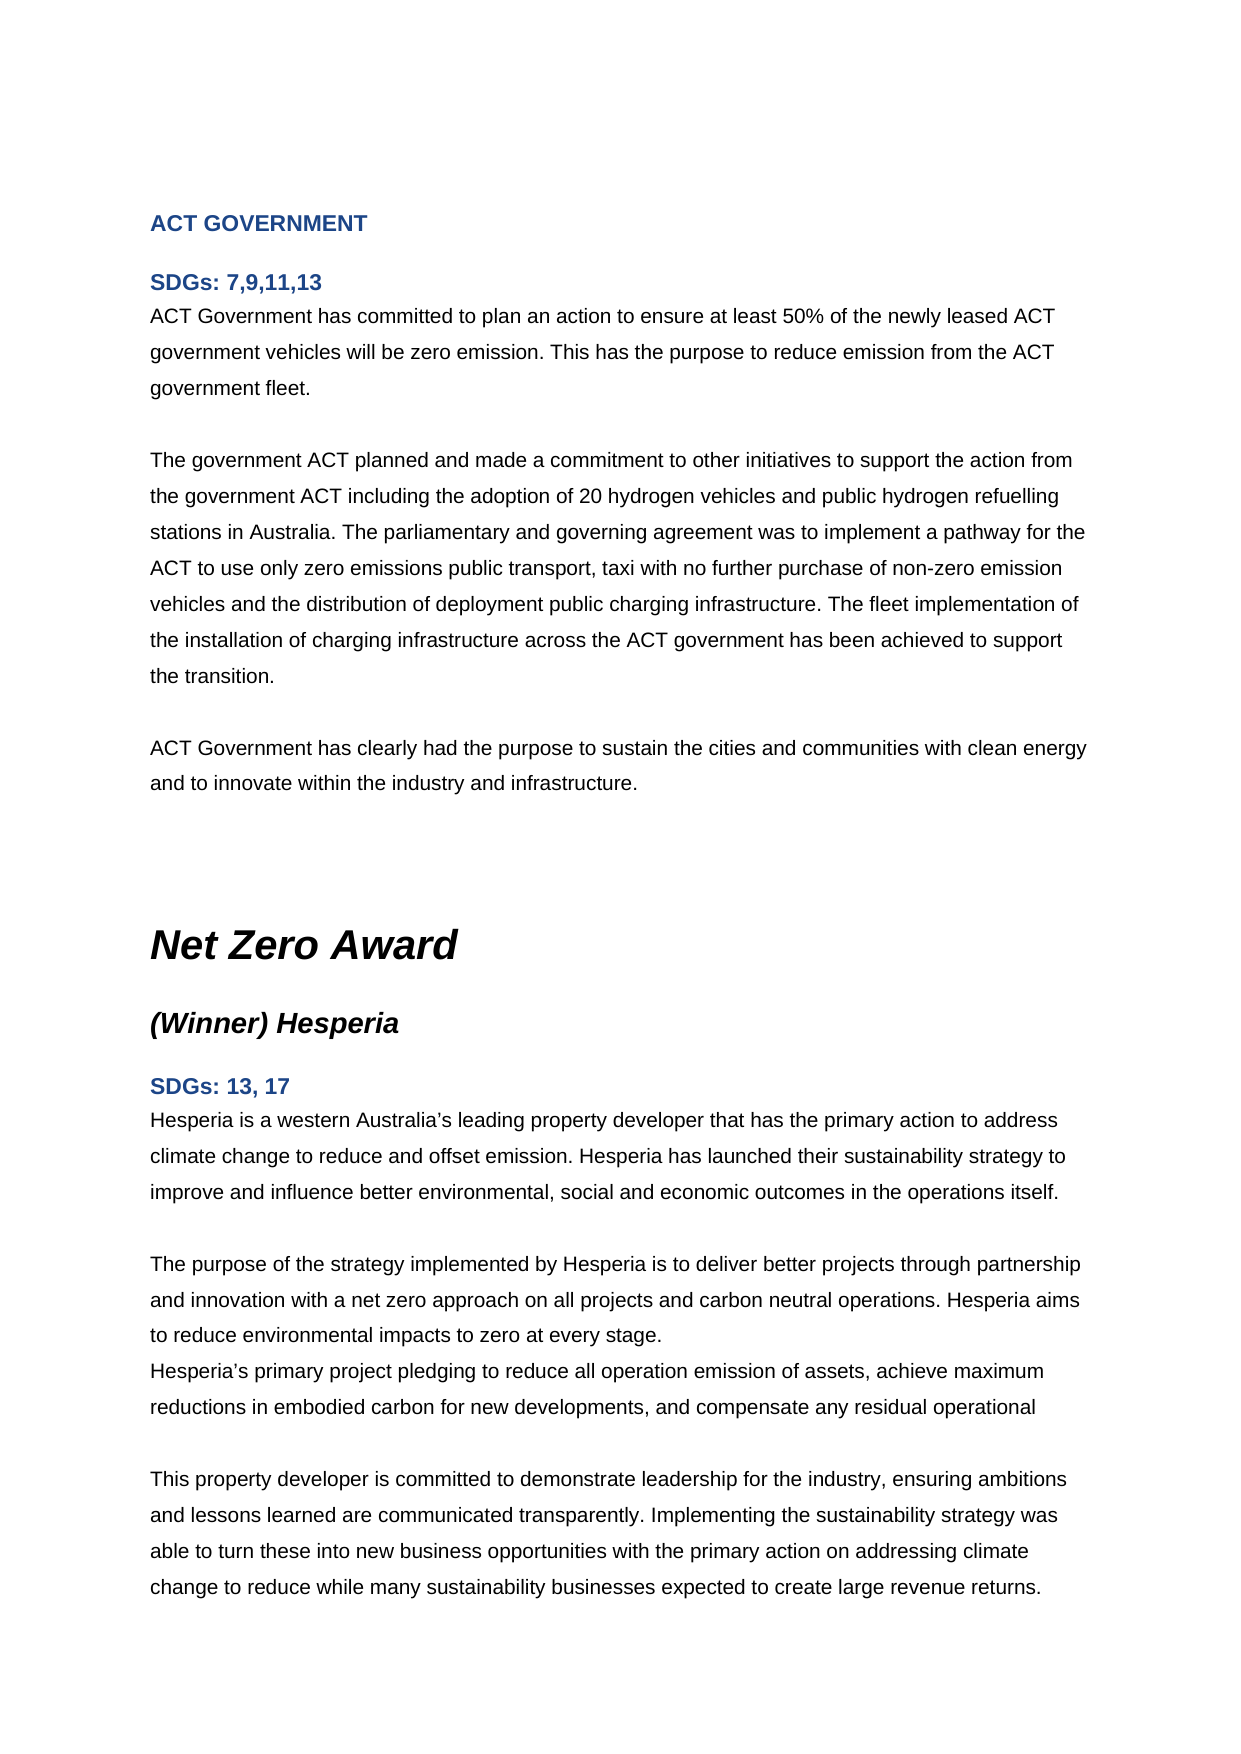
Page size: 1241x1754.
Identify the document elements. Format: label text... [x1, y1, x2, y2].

subtitle Net Zero Award [150, 921, 1090, 969]
text The government ACT planned and made a commitment to other initiatives to support the action from the government ACT including the adoption of 20 hydrogen vehicles and public hydrogen refuelling stations in Australia. The parliamentary and governing agreement was to implement a pathway for the ACT to use only zero emissions public transport, taxi with no further purchase of non-zero emission vehicles and the distribution of deployment public charging infrastructure. The fleet implementation of the installation of charging infrastructure across the ACT government has been achieved to support the transition. [150, 448, 1090, 687]
subtitle ACT GOVERNMENT [150, 210, 1090, 236]
text Hesperia is a western Australia’s leading property developer that has the primary action to address climate change to reduce and offset emission. Hesperia has launched their sustainability strategy to improve and influence better environmental, social and economic outcomes in the operations itself. [150, 1108, 1090, 1203]
text The purpose of the strategy implemented by Hesperia is to deliver better projects through partnership and innovation with a net zero approach on all projects and carbon neutral operations. Hesperia aims to reduce environmental impacts to zero at every stage. [150, 1251, 1090, 1347]
subtitle (Winner) Hesperia [150, 1006, 1090, 1040]
text Hesperia’s primary project pledging to reduce all operation emission of assets, achieve maximum reductions in embodied carbon for new developments, and compensate any residual operational [150, 1359, 1090, 1419]
text This property developer is committed to demonstrate leadership for the industry, ensuring ambitions and lessons learned are communicated transparently. Implementing the sustainability strategy was able to turn these into new business opportunities with the primary action on addressing climate change to reduce while many sustainability businesses expected to create large revenue returns. [150, 1467, 1090, 1599]
subtitle SDGs: 13, 17 [150, 1073, 1090, 1099]
text ACT Government has committed to plan an action to ensure at least 50% of the newly leased ACT government vehicles will be zero emission. This has the purpose to reduce emission from the ACT government fleet. [150, 304, 1090, 400]
text ACT Government has clearly had the purpose to sustain the cities and communities with clean energy and to innovate within the industry and infrastructure. [150, 735, 1090, 795]
subtitle SDGs: 7,9,11,13 [150, 269, 1090, 296]
